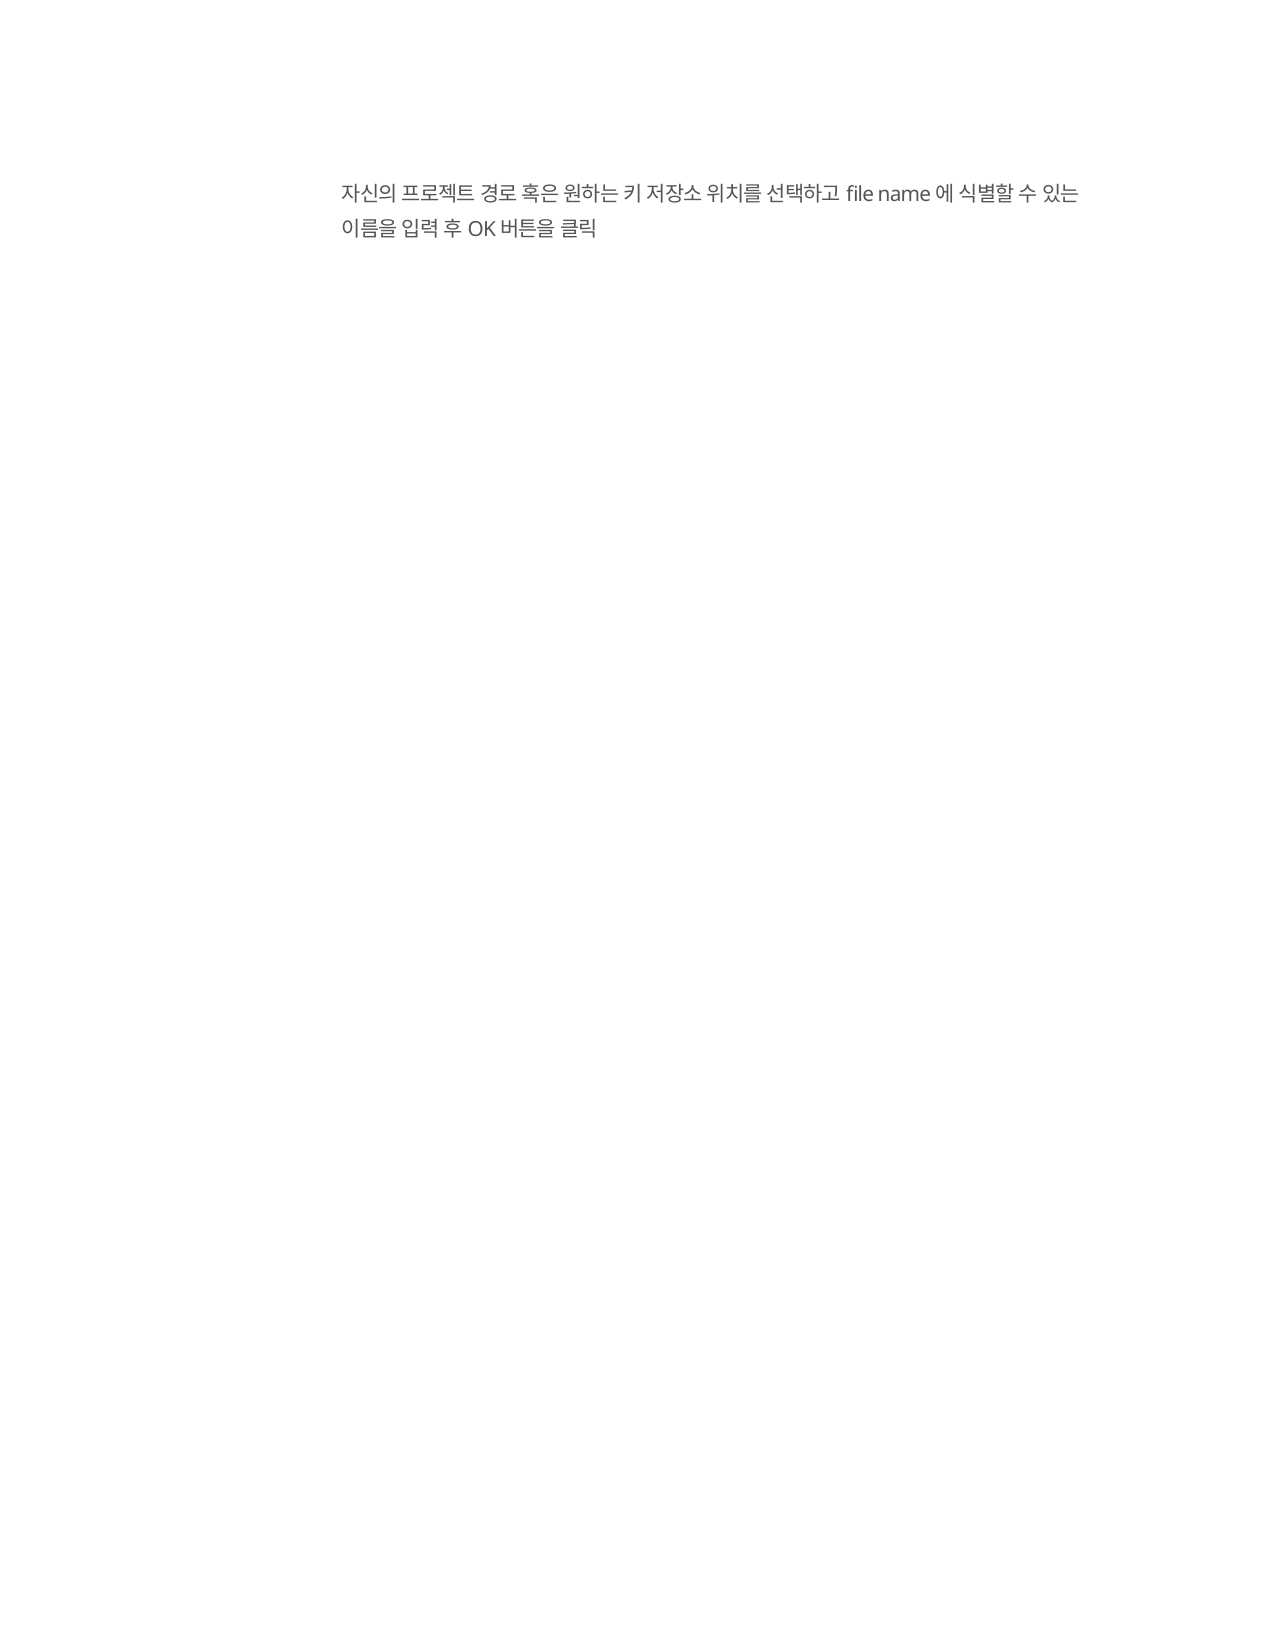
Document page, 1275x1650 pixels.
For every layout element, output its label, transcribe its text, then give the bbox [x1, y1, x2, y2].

text 자신의 프로젝트 경로 혹은 원하는 키 저장소 위치를 선택하고 file name에 식별할 수 있는 이름을 입력 후 OK버튼을 클릭 [342, 177, 1125, 242]
